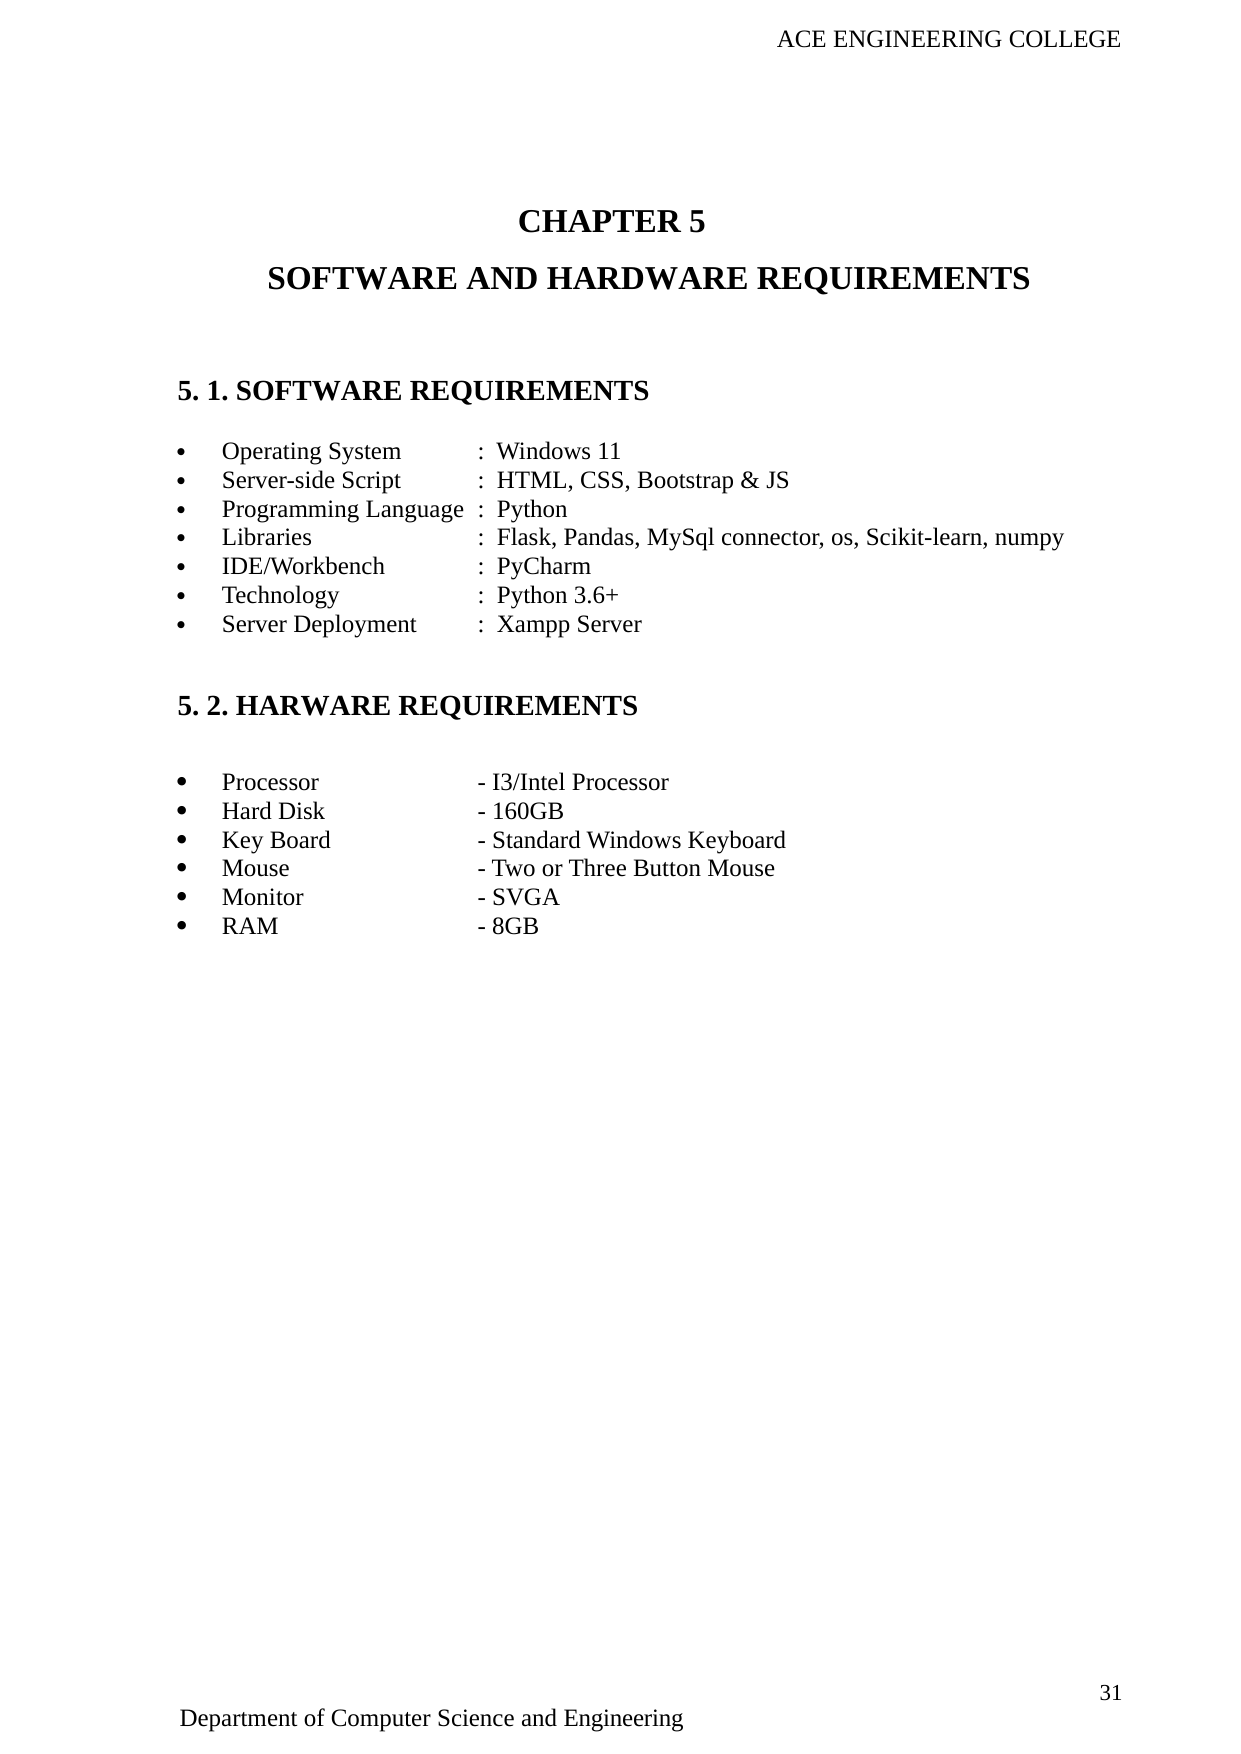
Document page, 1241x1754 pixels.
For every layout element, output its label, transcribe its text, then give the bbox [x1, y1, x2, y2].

list Monitor - SVGA [177, 882, 1122, 911]
list Server Deployment : Xampp Server [177, 609, 1122, 637]
list Programming Language : Python [177, 494, 1122, 522]
list Technology : Python 3.6+ [177, 580, 1122, 609]
list Mouse - Two or Three Button Mouse [177, 853, 1122, 882]
list Hard Disk - 160GB [177, 796, 1122, 825]
list IDE/Workbench : PyCharm [177, 551, 1122, 580]
subtitle CHAPTER 5 [177, 201, 1047, 239]
text 5. 2. HARWARE REQUIREMENTS [177, 688, 1122, 721]
list Libraries : Flask, Pandas, MySql connector, os, Scikit-learn, numpy [177, 522, 1122, 551]
list Operating System : Windows 11 [177, 436, 1122, 465]
list Processor - I3/Intel Processor [177, 767, 1122, 796]
text SOFTWARE AND HARDWARE REQUIREMENTS [267, 258, 1047, 297]
text 5. 1. SOFTWARE REQUIREMENTS [177, 373, 1047, 407]
list Key Board - Standard Windows Keyboard [177, 825, 1122, 853]
list RAM - 8GB [177, 911, 1122, 940]
list Server-side Script : HTML, CSS, Bootstrap & JS [177, 465, 1122, 494]
